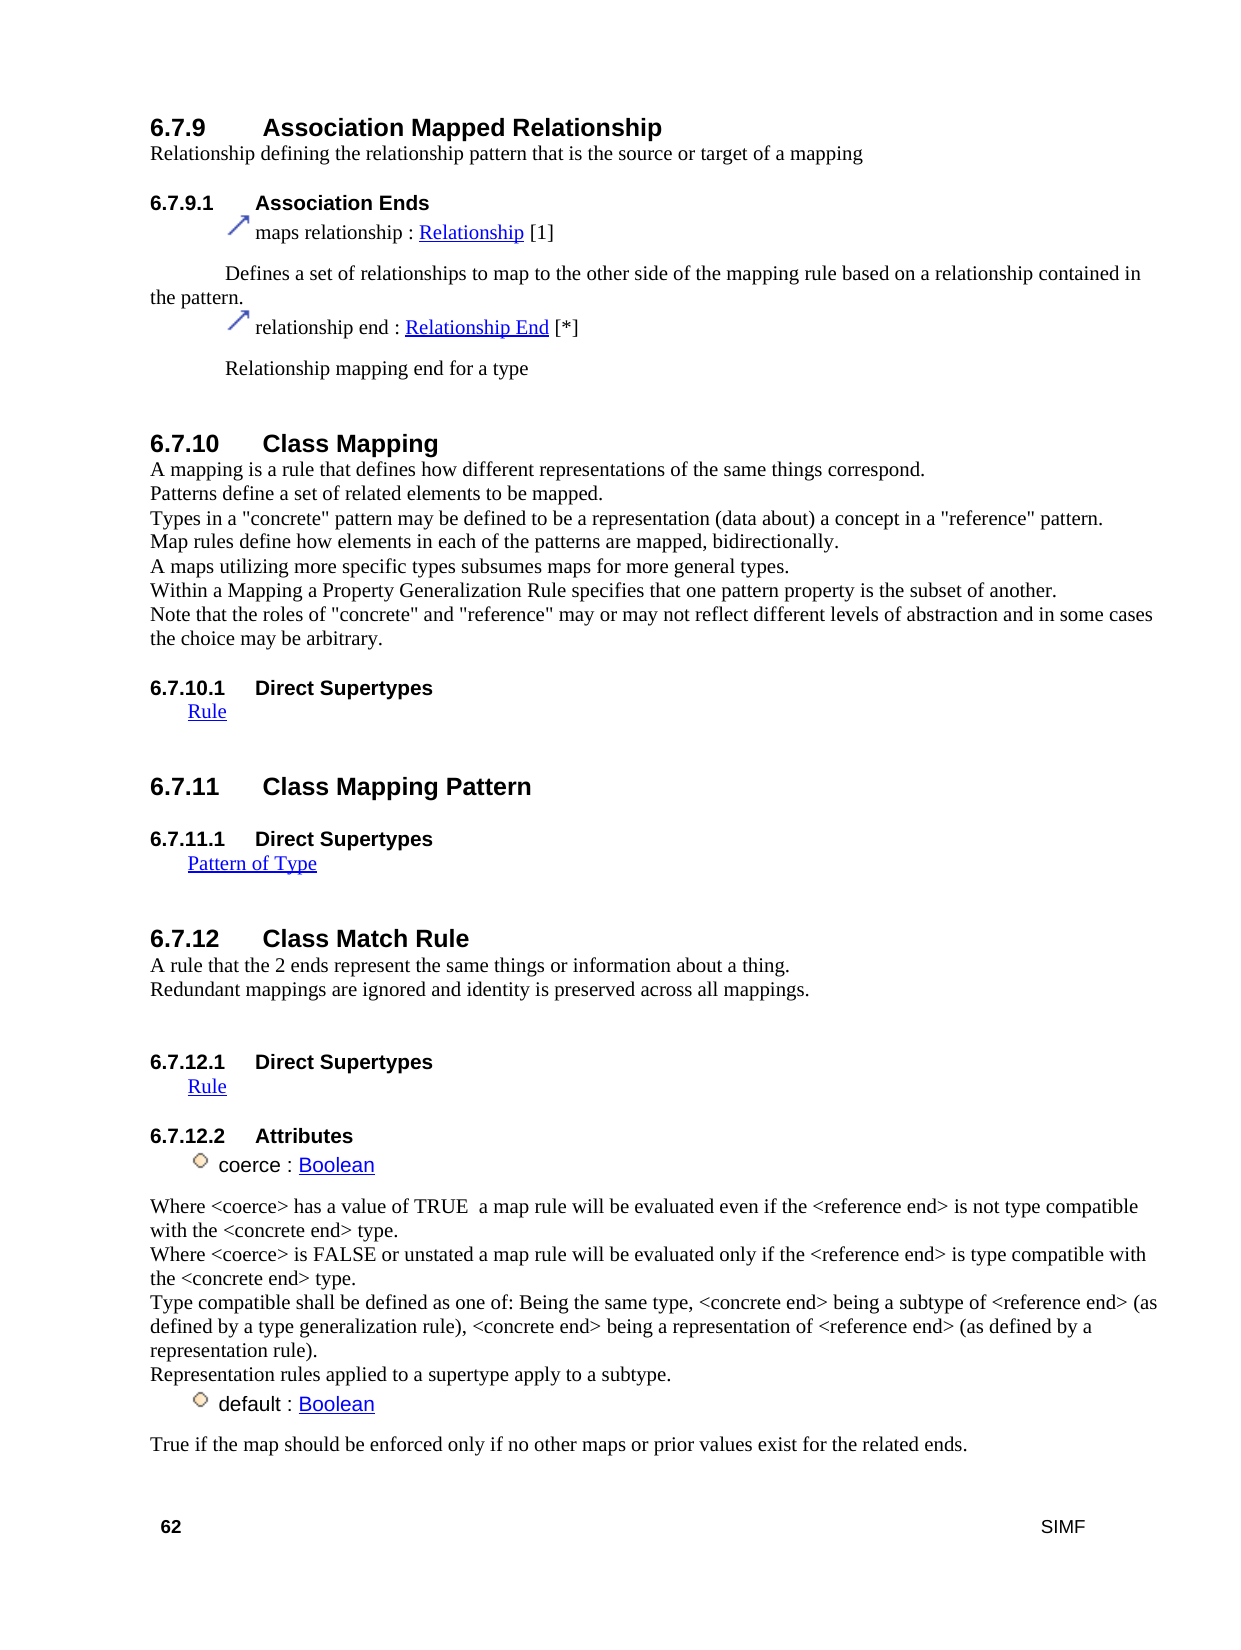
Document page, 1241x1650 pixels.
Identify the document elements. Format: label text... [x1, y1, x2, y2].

text Relationship mapping end for a type [150, 355, 1165, 379]
text coerce : Boolean [187, 1148, 1165, 1177]
subtitle Class Mapping [150, 428, 1165, 457]
text True if the map should be enforced only if no other maps or prior values exist for the related ends. [150, 1432, 1165, 1456]
subtitle Association Mapped Relationship [150, 112, 1165, 141]
subtitle Direct Supertypes [150, 1050, 1165, 1074]
text relationship end : Relationship End [*] [150, 309, 1165, 339]
subtitle Class Match Rule [150, 924, 1165, 952]
subtitle Attributes [150, 1124, 1165, 1148]
text A mapping is a rule that defines how different representations of the same things correspond. Patterns define a set of related elements to be mapped. Types in a "concrete" pattern may be defined to be a representation (data about) a concept in a "reference" pattern. Map rules define how elements in each of the patterns are mapped, bidirectionally. A maps utilizing more specific types subsumes maps for more general types. Within a Mapping a Property Generalization Rule specifies that one pattern property is the subset of another. Note that the roles of "concrete" and "reference" may or may not reflect different levels of abstraction and in some cases the choice may be arbitrary. [150, 457, 1165, 650]
text maps relationship : Relationship [1] [150, 215, 1165, 244]
subtitle Direct Supertypes [150, 675, 1165, 699]
text Rule [187, 699, 1165, 723]
text Relationship defining the relationship pattern that is the source or target of a mapping [150, 141, 1165, 165]
text A rule that the 2 ends represent the same things or information about a thing. Redundant mappings are ignored and identity is preserved across all mappings. [150, 952, 1165, 1025]
subtitle Direct Supertypes [150, 827, 1165, 851]
subtitle Association Ends [150, 191, 1165, 215]
text Pattern of Type [187, 851, 1165, 875]
subtitle Class Mapping Pattern [150, 772, 1165, 801]
text Rule [187, 1074, 1165, 1098]
text Where <coerce> has a value of TRUE a map rule will be evaluated even if the <reference end> is not type compatible with the <concrete end> type. Where <coerce> is FALSE or unstated a map rule will be evaluated only if the <reference end> is type compatible with the <concrete end> type. Type compatible shall be defined as one of: Being the same type, <concrete end> being a subtype of <reference end> (as defined by a type generalization rule), <concrete end> being a representation of <reference end> (as defined by a representation rule). Representation rules applied to a supertype apply to a subtype. [150, 1194, 1165, 1386]
text default : Boolean [187, 1386, 1165, 1416]
text Defines a set of relationships to map to the other side of the mapping rule based on a relationship contained in the pattern. [150, 261, 1165, 309]
